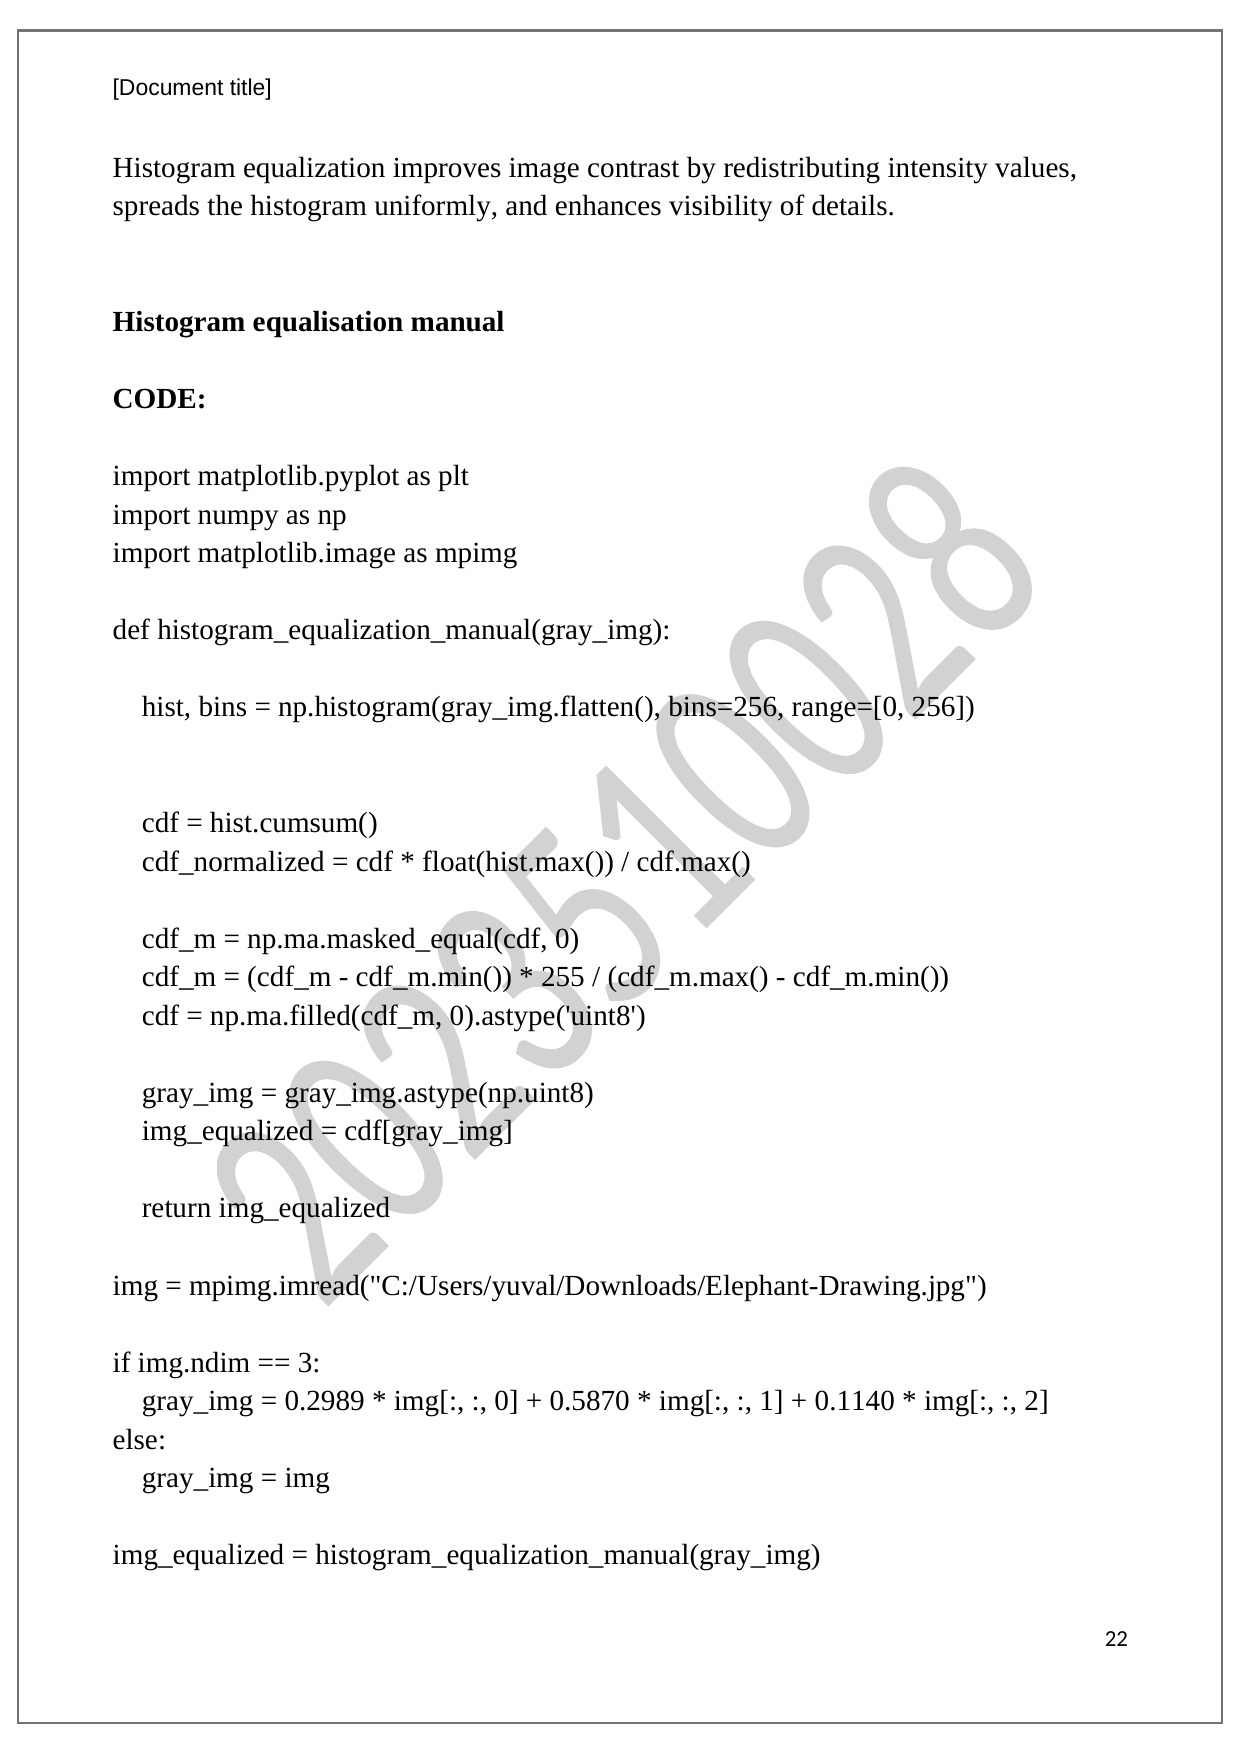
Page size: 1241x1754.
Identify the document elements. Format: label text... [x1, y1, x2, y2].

text img = mpimg.imread("C:/Users/yuval/Downloads/Elephant-Drawing.jpg") [112, 1268, 1128, 1301]
text cdf_normalized = cdf * float(hist.max()) / cdf.max() [112, 844, 1128, 877]
text cdf = hist.cumsum() [112, 805, 1128, 839]
text import numpy as np [112, 497, 1128, 530]
text cdf_m = (cdf_m - cdf_m.min()) * 255 / (cdf_m.max() - cdf_m.min()) [112, 959, 1128, 993]
text Histogram equalization improves image contrast by redistributing intensity values, spreads the histogram uniformly, and enhances visibility of details. [112, 150, 1128, 222]
text cdf = np.ma.filled(cdf_m, 0).astype('uint8') [112, 998, 1128, 1031]
text return img_equalized [112, 1191, 1128, 1224]
text Histogram equalisation manual [112, 304, 1128, 338]
text def histogram_equalization_manual(gray_img): [112, 612, 1128, 646]
text import matplotlib.pyplot as plt [112, 458, 1128, 492]
text import matplotlib.image as mpimg [112, 535, 1128, 569]
text hist, bins = np.histogram(gray_img.flatten(), bins=256, range=[0, 256]) [112, 689, 1128, 723]
text else: [112, 1422, 1128, 1455]
text img_equalized = cdf[gray_img] [112, 1113, 1128, 1147]
text if img.ndim == 3: [112, 1345, 1128, 1378]
text gray_img = 0.2989 * img[:, :, 0] + 0.5870 * img[:, :, 1] + 0.1140 * img[:, :, 2] [112, 1383, 1128, 1417]
text cdf_m = np.ma.masked_equal(cdf, 0) [112, 921, 1128, 954]
text CODE: [112, 381, 1128, 415]
text img_equalized = histogram_equalization_manual(gray_img) [112, 1537, 1128, 1571]
text gray_img = gray_img.astype(np.uint8) [112, 1075, 1128, 1108]
text gray_img = img [112, 1460, 1128, 1494]
